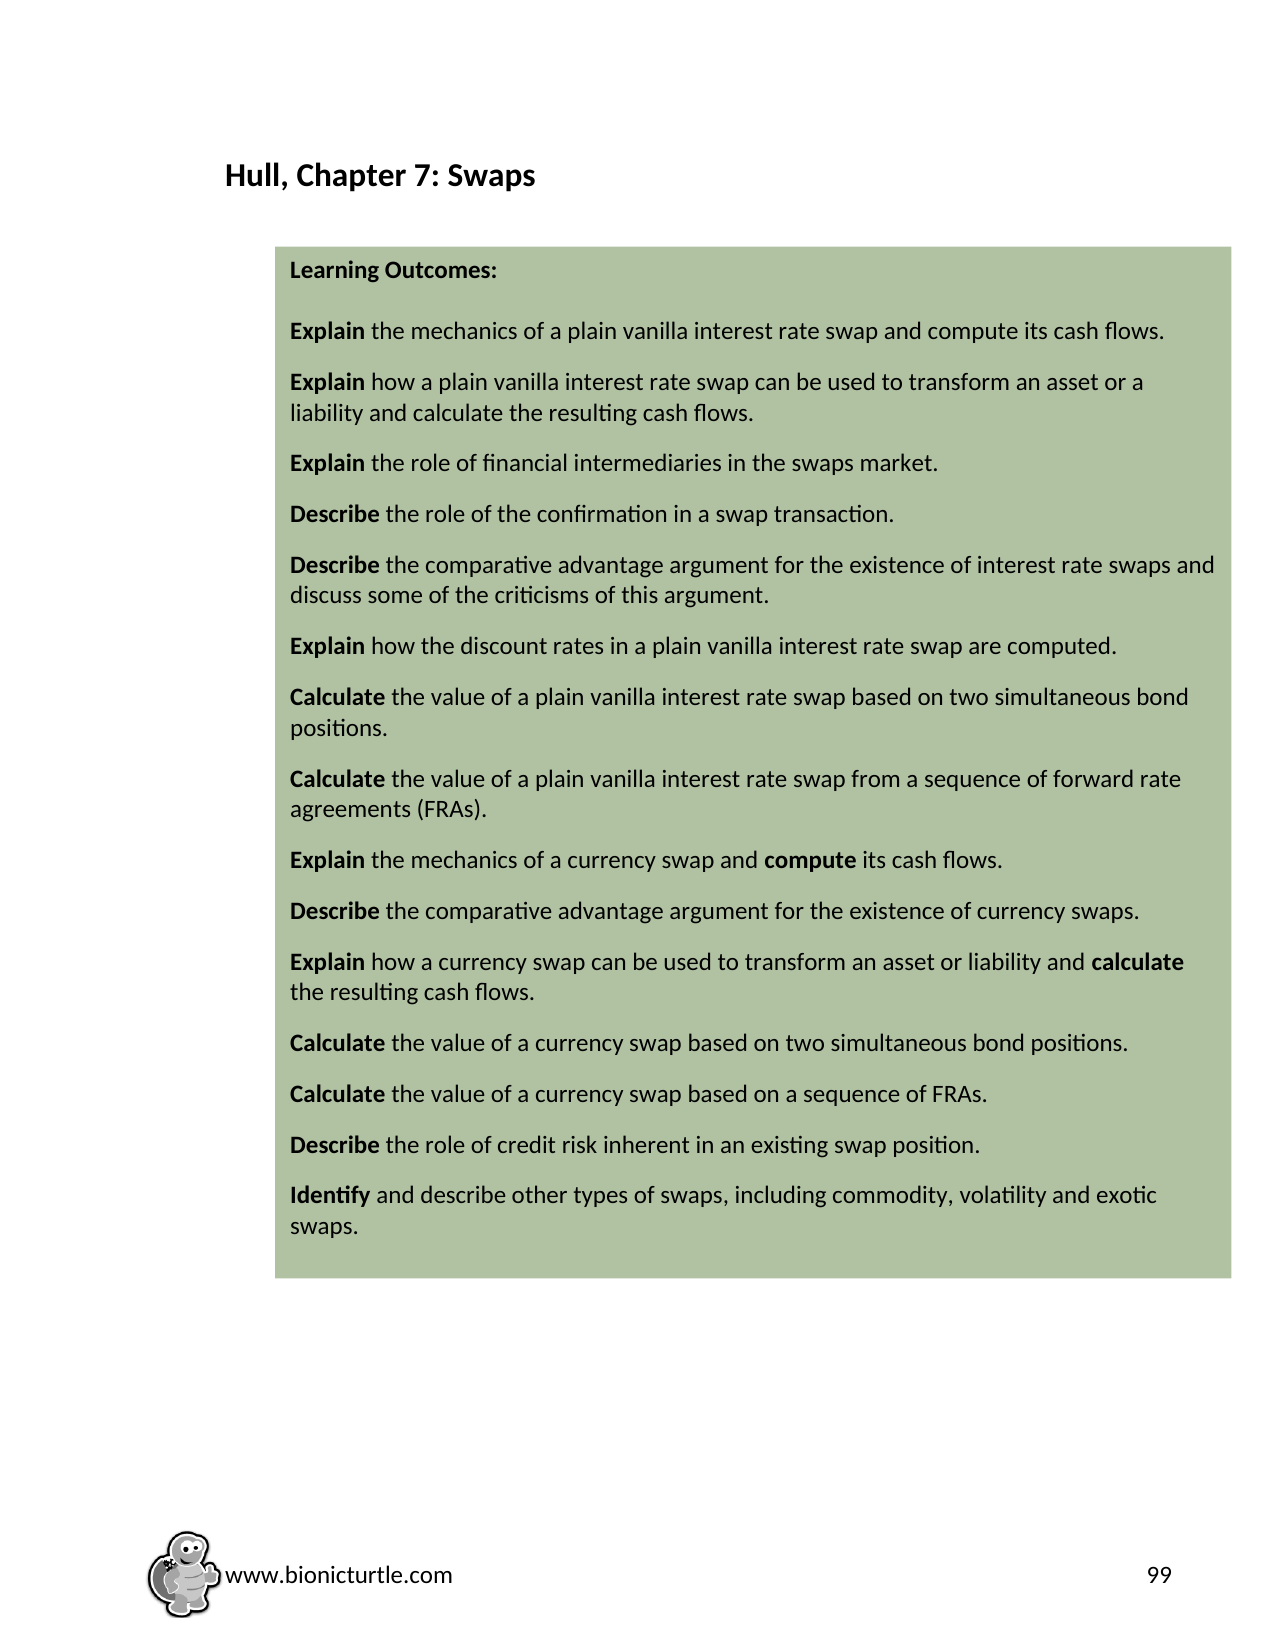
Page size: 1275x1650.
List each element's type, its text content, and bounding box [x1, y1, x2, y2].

subtitle Hull, Chapter 7: Swaps [225, 153, 1172, 194]
